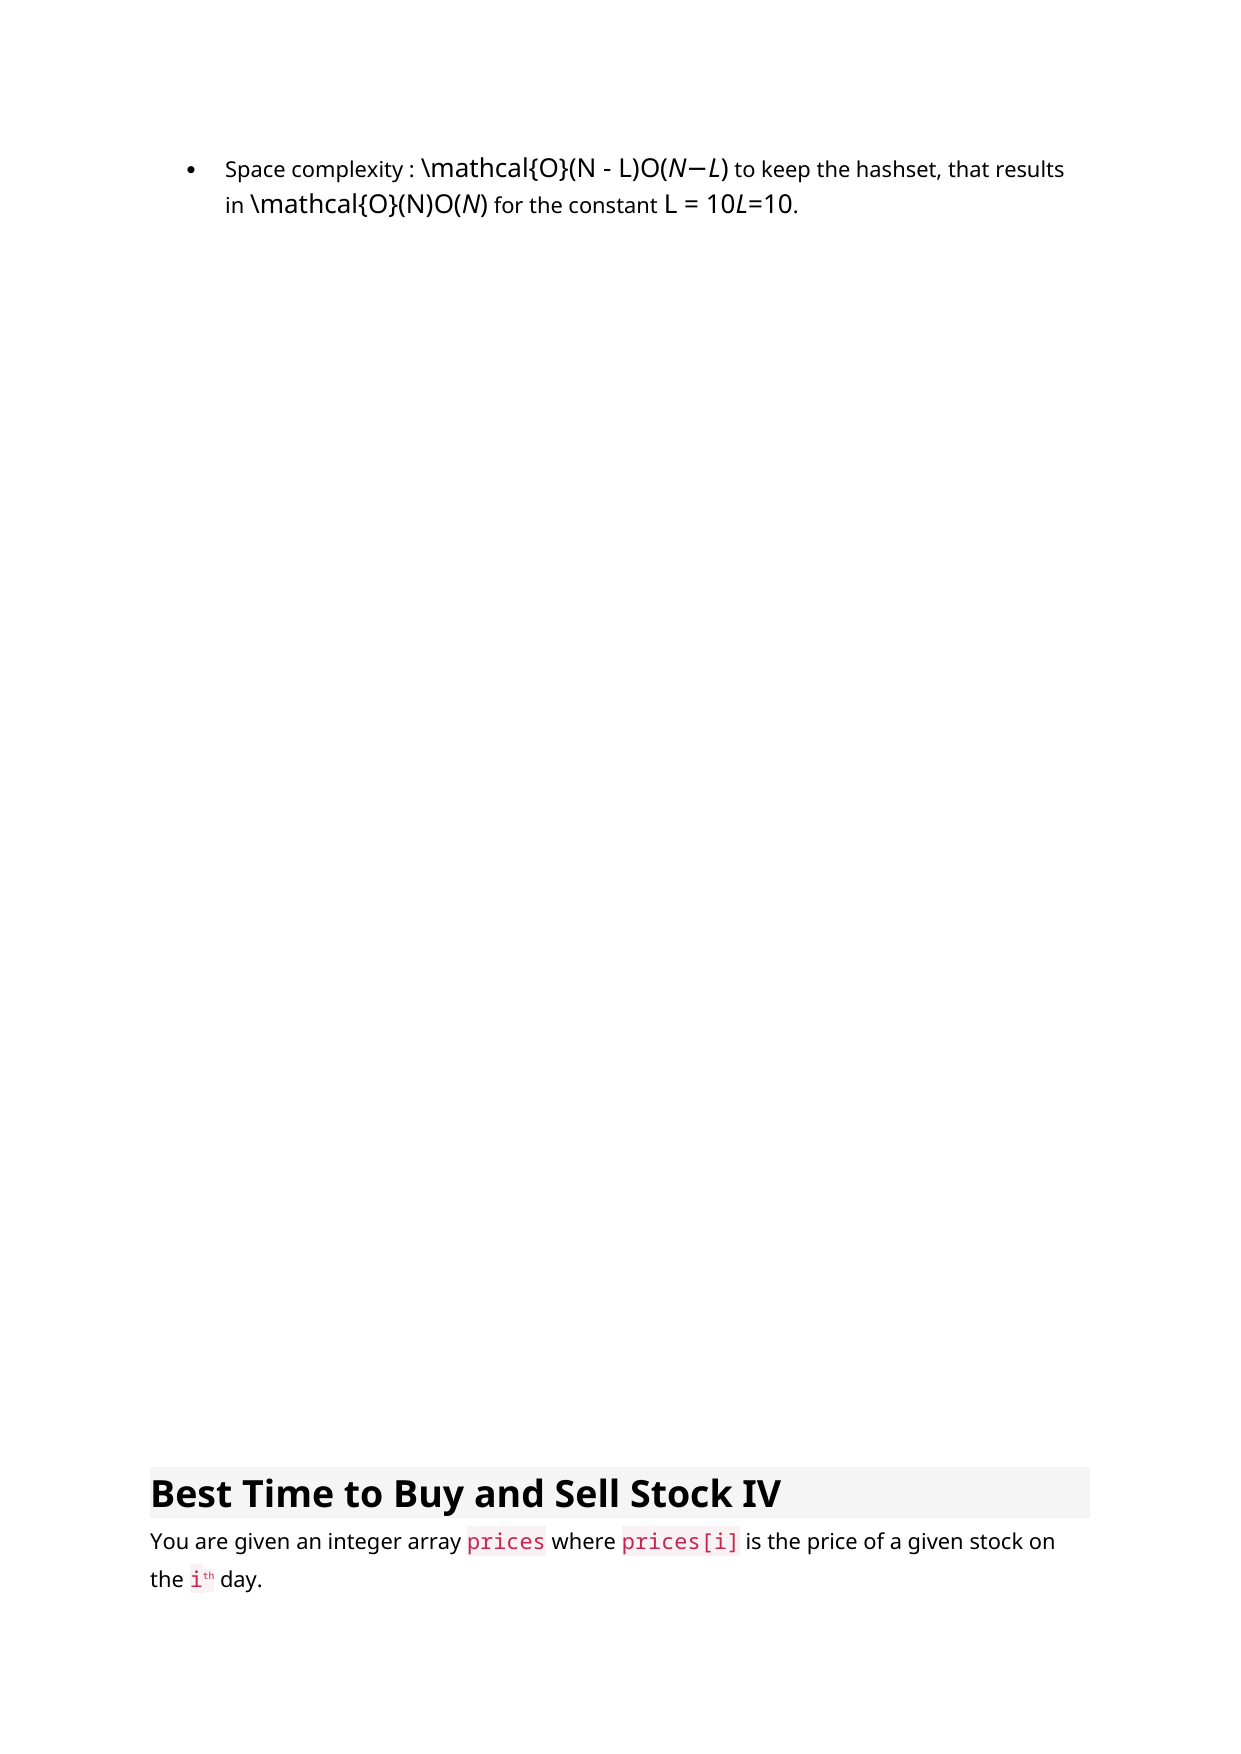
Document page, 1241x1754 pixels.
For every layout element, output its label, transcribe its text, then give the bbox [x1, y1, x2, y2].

list Space complexity : \mathcal{O}(N - L)O(N−L) to keep the hashset, that results in \mathcal{O}(N)O(N) for the constant L = 10L=10. [187, 150, 1090, 221]
text Best Time to Buy and Sell Stock IV [150, 1467, 1090, 1518]
text You are given an integer array prices where prices[i] is the price of a given stock on the ith day. [150, 1518, 1090, 1593]
